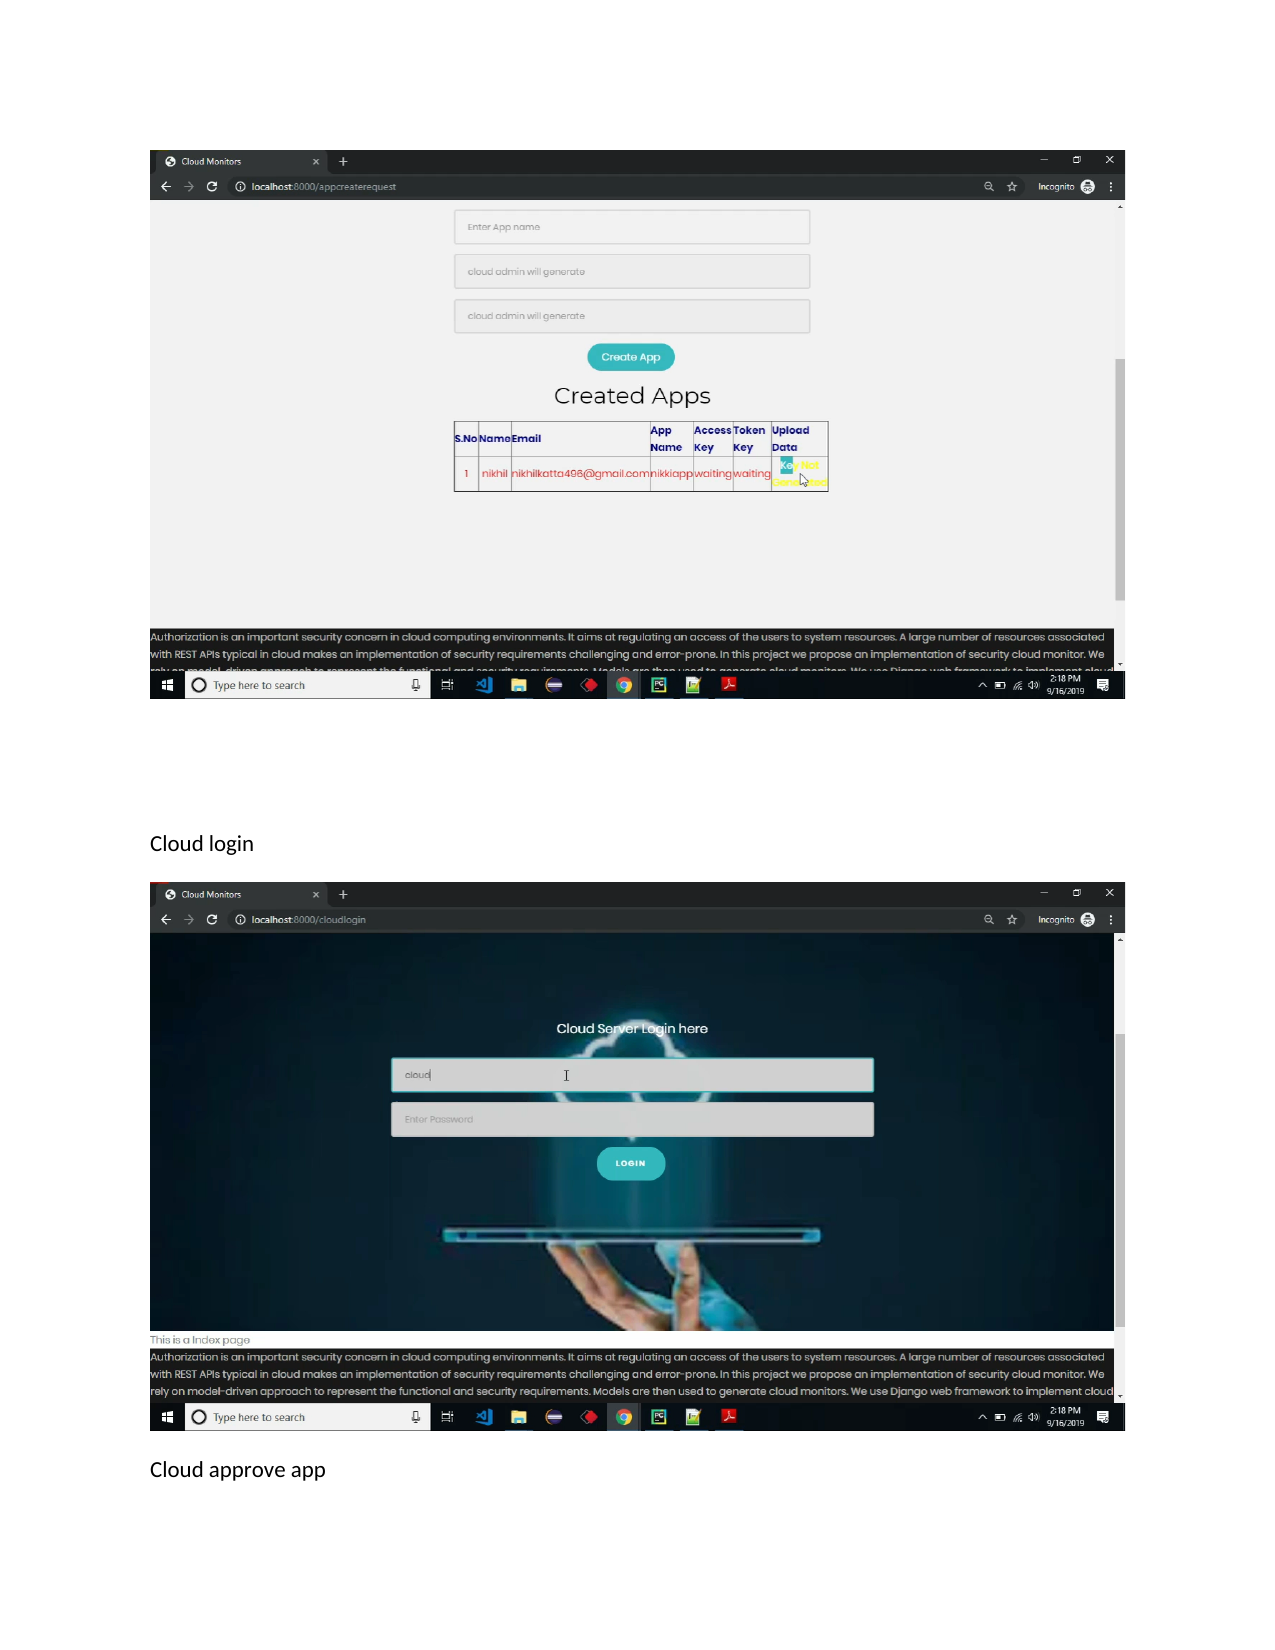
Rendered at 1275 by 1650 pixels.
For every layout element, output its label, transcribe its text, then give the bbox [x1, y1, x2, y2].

picture [150, 150, 1125, 699]
text Cloud approve app [150, 1455, 1125, 1483]
picture [150, 882, 1125, 1431]
text Cloud login [150, 829, 1125, 857]
